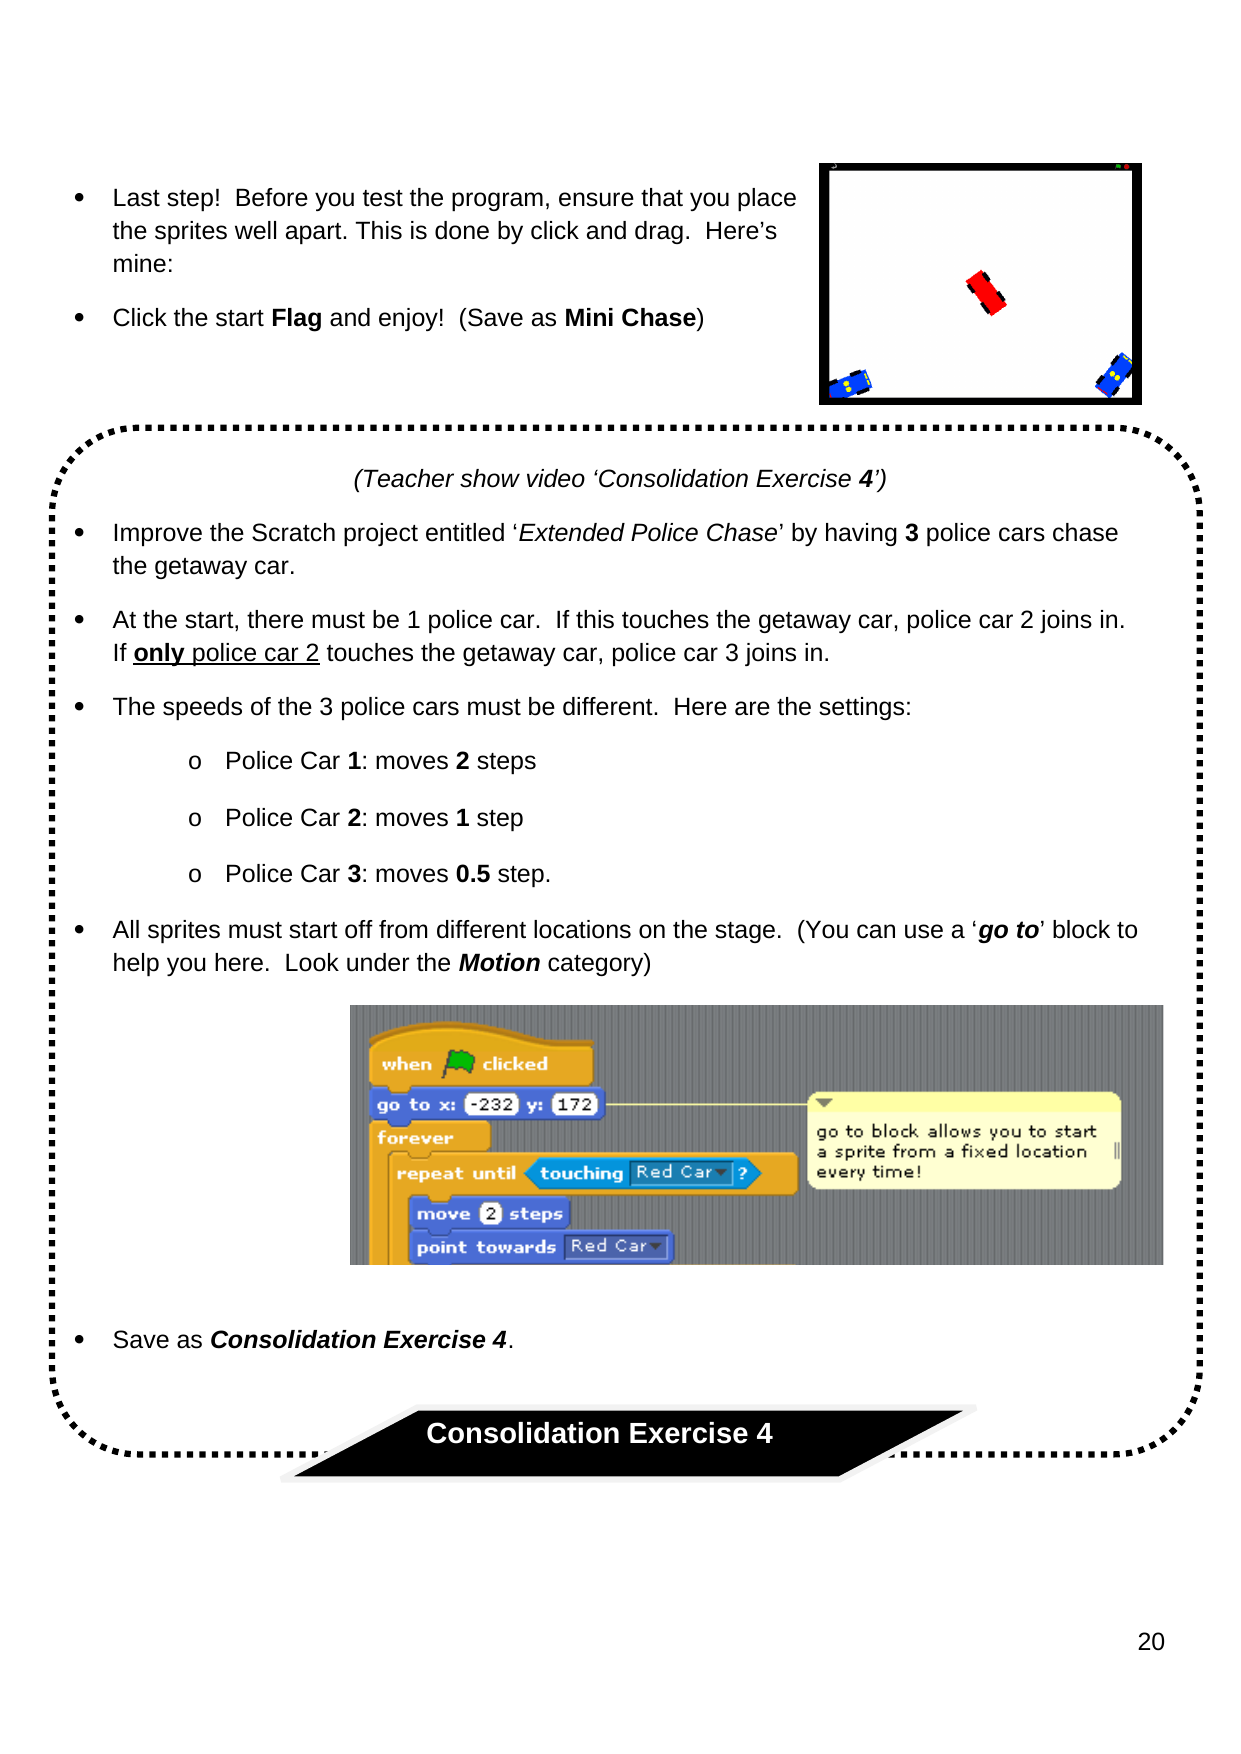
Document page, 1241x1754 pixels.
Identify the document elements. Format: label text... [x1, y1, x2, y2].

list At the start, there must be 1 police car. If this touches the getaway car, police car 2 joins in. If only police car 2 touches the getaway car, police car 3 joins in. [75, 605, 1165, 667]
picture [819, 332, 1142, 405]
list Last step! Before you test the program, ensure that you place the sprites well apart. This is done by click and drag. Here’s mine: [75, 183, 1165, 278]
picture [819, 163, 1142, 183]
list Police Car 1: moves 2 steps [187, 746, 1165, 777]
list Click the start Flag and enjoy! (Save as Mini Chase) [75, 303, 1165, 332]
list All sprites must start off from different locations on the stage. (You can use a ‘go to’ block to help you here. Look under the Motion category) [75, 915, 1165, 977]
picture [819, 278, 1142, 303]
text (Teacher show video ‘Consolidation Exercise 4’) [75, 464, 1165, 493]
list Save as Consolidation Exercise 4. [75, 1325, 1165, 1354]
list Improve the Scratch project entitled ‘Extended Police Chase’ by having 3 police cars chase the getaway car. [75, 518, 1165, 580]
list Police Car 2: moves 1 step [187, 802, 1165, 833]
picture [350, 1005, 1164, 1265]
list Police Car 3: moves 0.5 step. [187, 859, 1165, 890]
list The speeds of the 3 police cars must be different. Here are the settings: [75, 692, 1165, 721]
